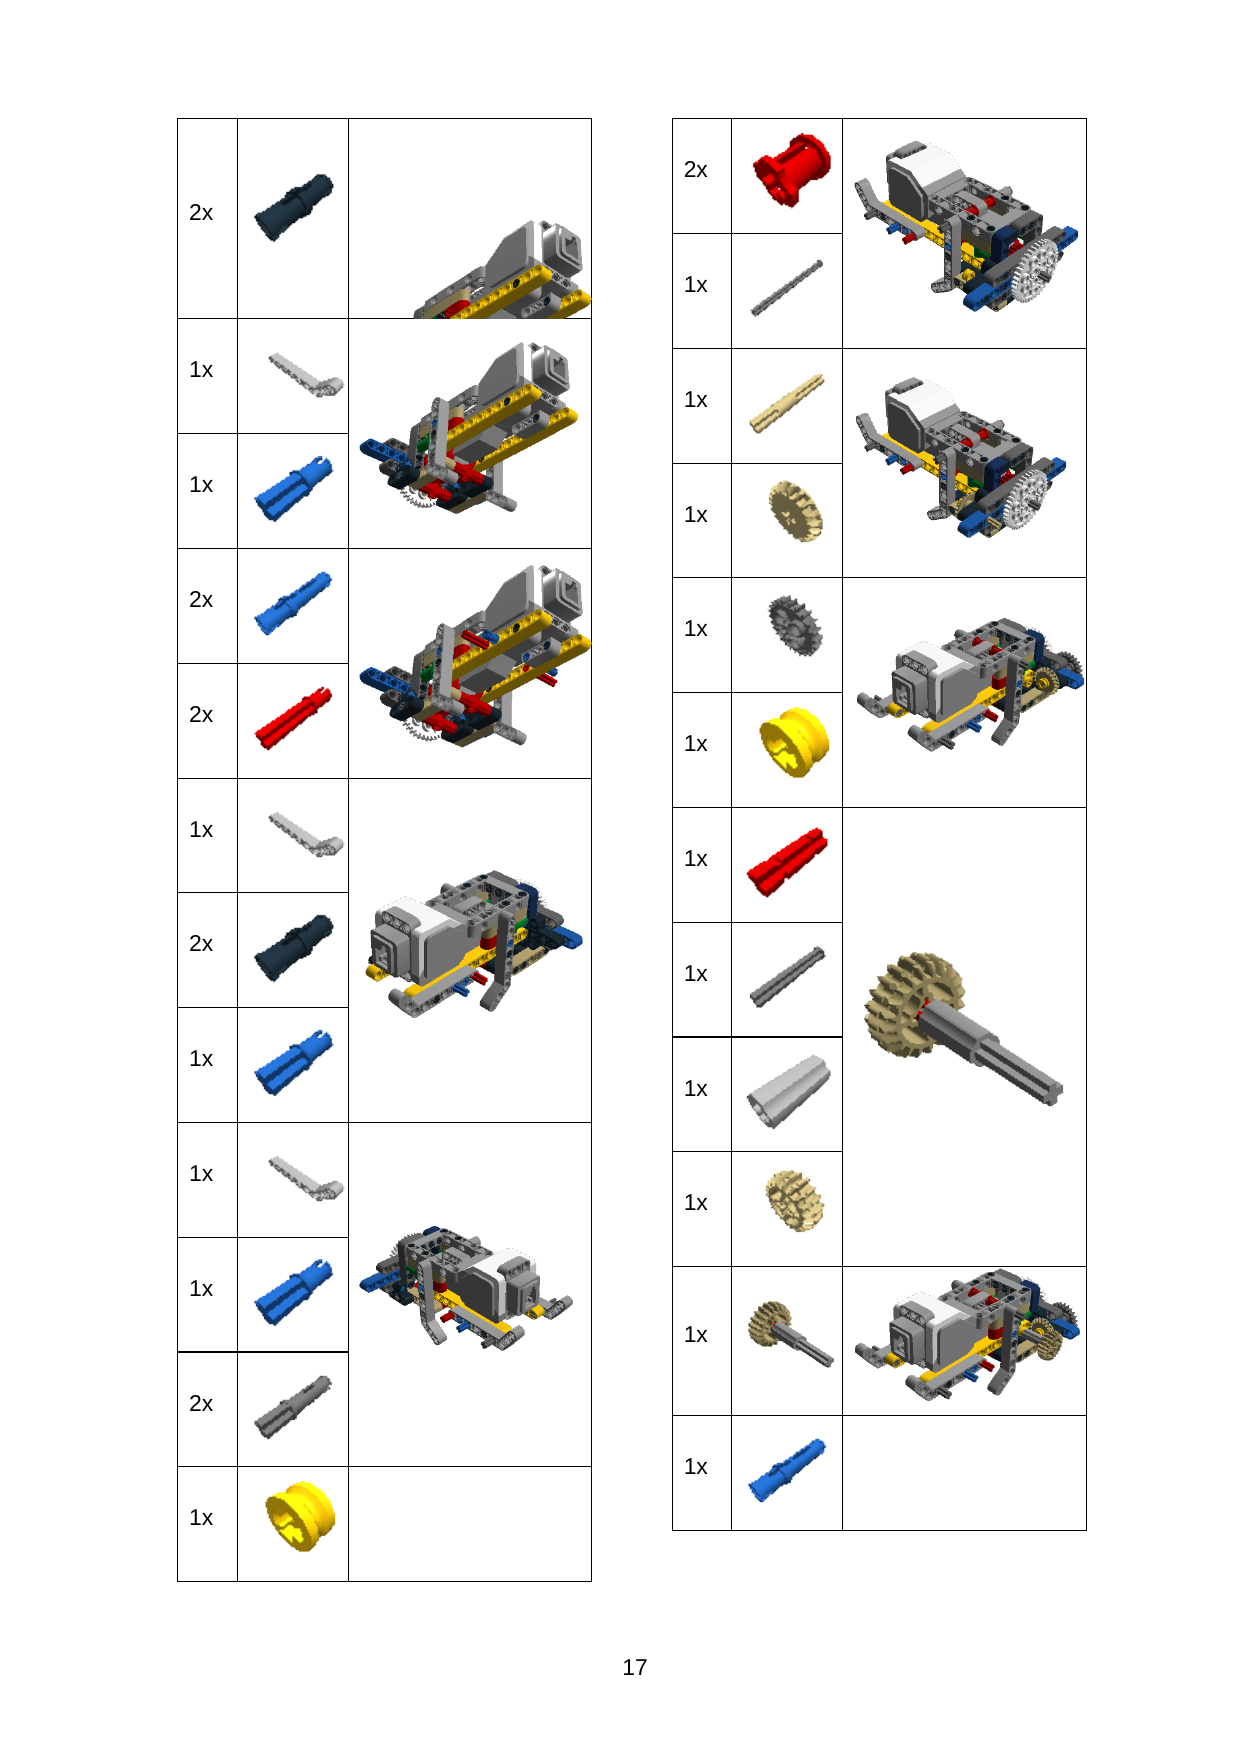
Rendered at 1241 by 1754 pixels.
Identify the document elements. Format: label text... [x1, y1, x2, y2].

table_cell [238, 1238, 348, 1351]
picture [742, 348, 843, 450]
table_cell [238, 664, 348, 777]
picture [853, 374, 1067, 539]
table_cell 1x [673, 1038, 731, 1151]
picture [742, 1416, 843, 1517]
picture [248, 173, 349, 251]
picture [853, 616, 1085, 756]
table_cell 2x [178, 119, 237, 318]
picture [359, 561, 592, 752]
table_cell [349, 1123, 591, 1466]
table_cell [238, 119, 348, 318]
table_cell [732, 1267, 842, 1415]
picture [742, 1152, 843, 1253]
table_cell 1x [673, 923, 731, 1036]
picture [853, 1267, 1080, 1402]
table_cell [349, 779, 591, 1122]
picture [248, 1122, 349, 1224]
picture [248, 1237, 349, 1339]
table_cell [843, 808, 1086, 1266]
table_cell [732, 808, 842, 922]
table_cell 1x [673, 349, 731, 462]
picture [742, 922, 843, 1024]
picture [248, 1467, 349, 1568]
picture [248, 1352, 349, 1454]
table_cell 1x [673, 808, 731, 922]
table_cell [238, 1123, 348, 1237]
table_cell 1x [673, 464, 731, 577]
table_cell 2x [178, 549, 237, 663]
picture [248, 778, 349, 880]
table_cell [732, 234, 842, 348]
picture [742, 1037, 843, 1139]
table_cell [843, 1267, 1086, 1415]
picture [359, 338, 580, 516]
table_cell 2x [178, 1353, 237, 1466]
table_cell [732, 693, 842, 807]
picture [742, 119, 843, 220]
picture [248, 893, 349, 994]
table_cell [238, 1467, 348, 1581]
table_cell [843, 119, 1086, 348]
picture [359, 1224, 574, 1352]
table_cell [349, 1467, 591, 1581]
table_cell [238, 319, 348, 433]
table_cell [732, 119, 842, 233]
table_cell [238, 893, 348, 1007]
table_cell [843, 349, 1086, 577]
picture [248, 548, 349, 650]
picture [742, 807, 843, 909]
table_cell [843, 1416, 1086, 1530]
picture [853, 140, 1079, 314]
table_cell 1x [673, 1267, 731, 1415]
picture [742, 578, 843, 679]
table_cell [238, 779, 348, 892]
table_cell 2x [673, 119, 731, 233]
table_cell 1x [178, 1238, 237, 1351]
picture [359, 219, 592, 319]
picture [742, 1297, 839, 1372]
picture [853, 944, 1076, 1117]
table_cell 1x [673, 578, 731, 692]
table_cell [732, 923, 842, 1036]
table_cell [732, 1416, 842, 1530]
table_cell 1x [178, 434, 237, 548]
picture [742, 463, 843, 565]
picture [248, 1008, 349, 1109]
table_cell [732, 1152, 842, 1266]
table_cell 1x [178, 1008, 237, 1122]
table_cell 1x [673, 693, 731, 807]
table_cell 1x [673, 1152, 731, 1266]
table_cell [843, 578, 1086, 807]
table_cell [732, 1038, 842, 1151]
table_cell 2x [178, 893, 237, 1007]
table_cell 1x [178, 1123, 237, 1237]
picture [248, 663, 349, 765]
table_cell [732, 578, 842, 692]
table_cell 1x [673, 234, 731, 348]
table_cell [349, 549, 591, 777]
table_cell 2x [178, 664, 237, 777]
table_cell [349, 319, 591, 548]
picture [742, 233, 843, 335]
table_cell [238, 434, 348, 548]
table_cell 1x [673, 1416, 731, 1530]
table_cell [238, 1353, 348, 1466]
table_cell 1x [178, 1467, 237, 1581]
table_cell [732, 349, 842, 462]
table_cell 1x [178, 779, 237, 892]
picture [359, 867, 583, 1020]
picture [248, 319, 349, 420]
table_cell [732, 464, 842, 577]
picture [248, 434, 349, 535]
table_cell 1x [178, 319, 237, 433]
picture [742, 693, 843, 794]
table_cell [238, 549, 348, 663]
table_cell [238, 1008, 348, 1122]
